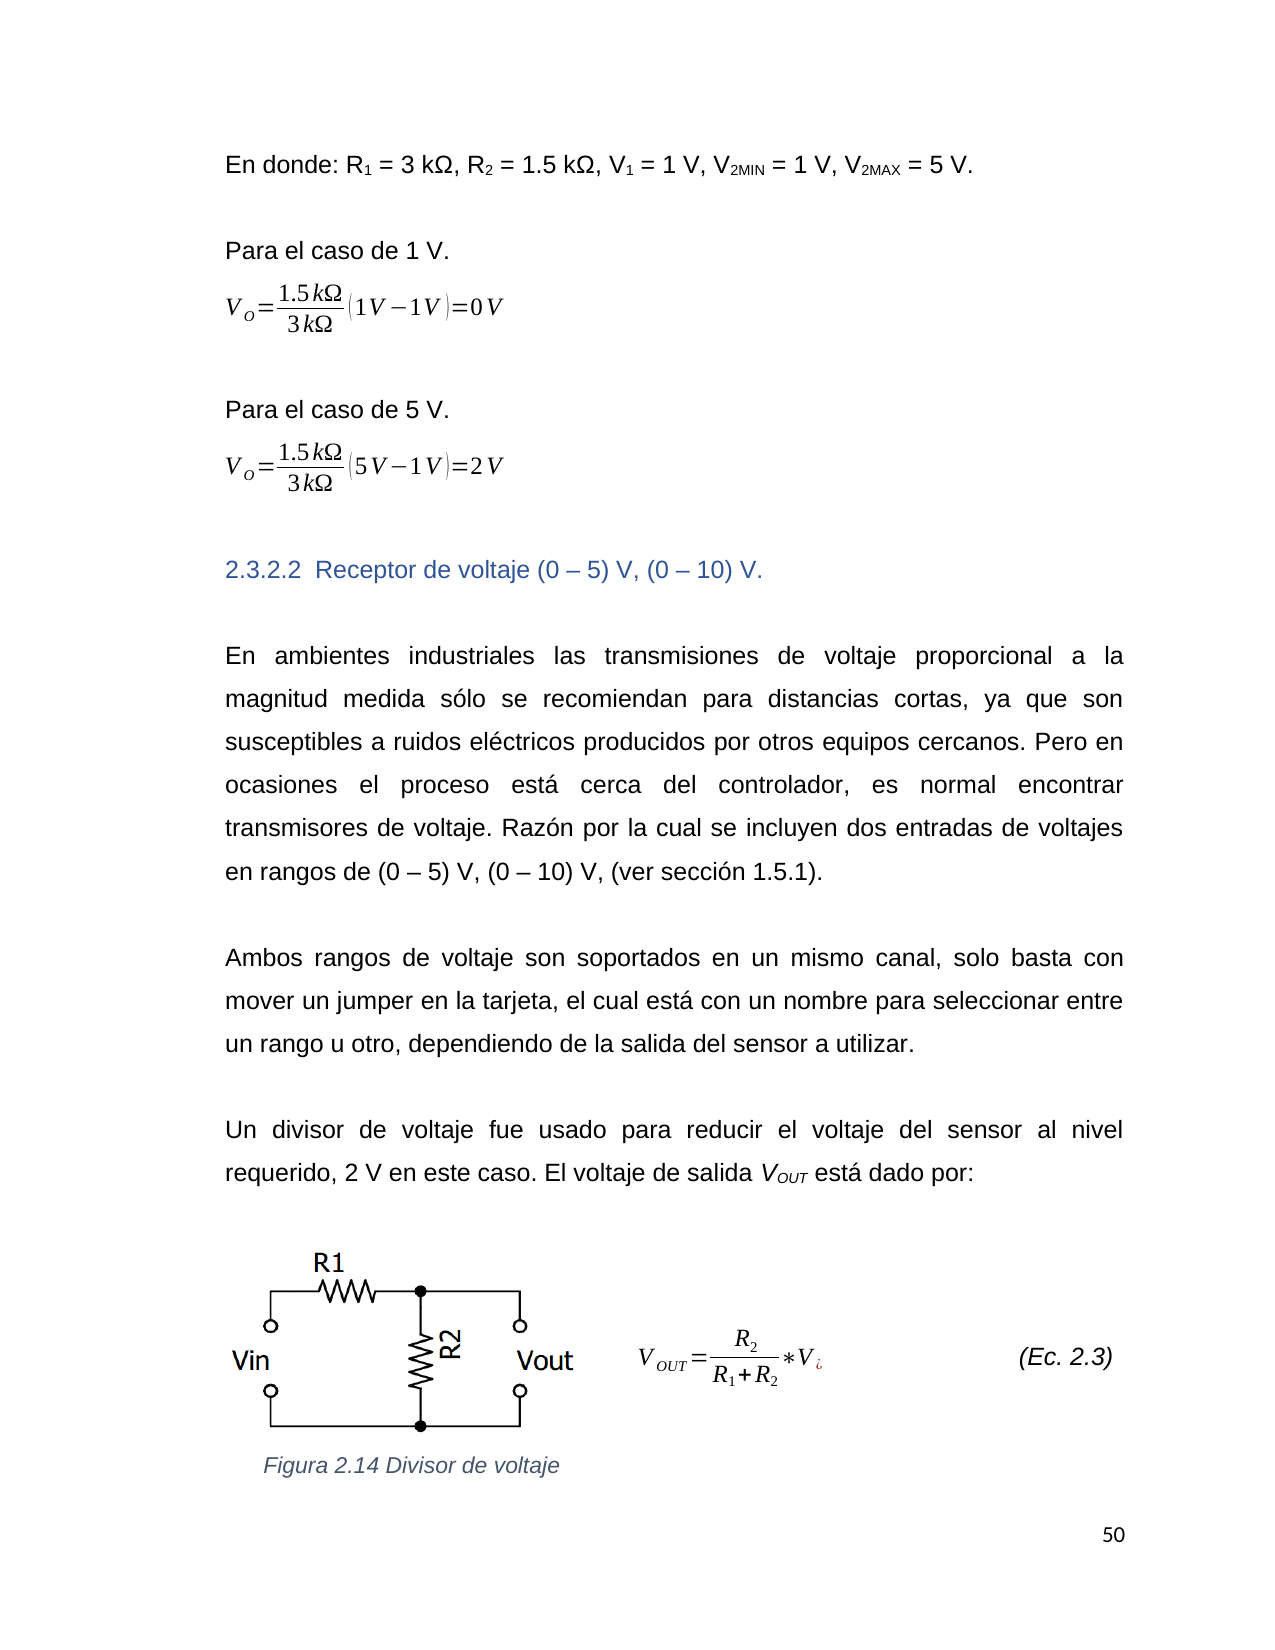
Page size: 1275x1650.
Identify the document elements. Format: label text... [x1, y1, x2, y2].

picture [225, 1245, 580, 1437]
text Figura 2.14 Divisor de voltaje [225, 1452, 1125, 1479]
text En ambientes industriales las transmisiones de voltaje proporcional a la magnitud medida sólo se recomiendan para distancias cortas, ya que son susceptibles a ruidos eléctricos producidos por otros equipos cercanos. Pero en ocasiones el proceso está cerca del controlador, es normal encontrar transmisores de voltaje. Razón por la cual se incluyen dos entradas de voltajes en rangos de (0 – 5) V, (0 – 10) V, (ver sección 1.5.1). [225, 641, 1125, 885]
text Ambos rangos de voltaje son soportados en un mismo canal, solo basta con mover un jumper en la tarjeta, el cual está con un nombre para seleccionar entre un rango u otro, dependiendo de la salida del sensor a utilizar. [225, 943, 1125, 1058]
text En donde: R1 = 3 kΩ, R2 = 1.5 kΩ, V1 = 1 V, V2MIN = 1 V, V2MAX = 5 V. [225, 150, 1125, 179]
subtitle Receptor de voltaje (0 – 5) V, (0 – 10) V. [225, 554, 1125, 583]
text Un divisor de voltaje fue usado para reducir el voltaje del sensor al nivel requerido, 2 V en este caso. El voltaje de salida VOUT está dado por: [225, 1115, 1125, 1187]
text Para el caso de 5 V. [225, 395, 1125, 424]
text Para el caso de 1 V. [225, 236, 1125, 265]
